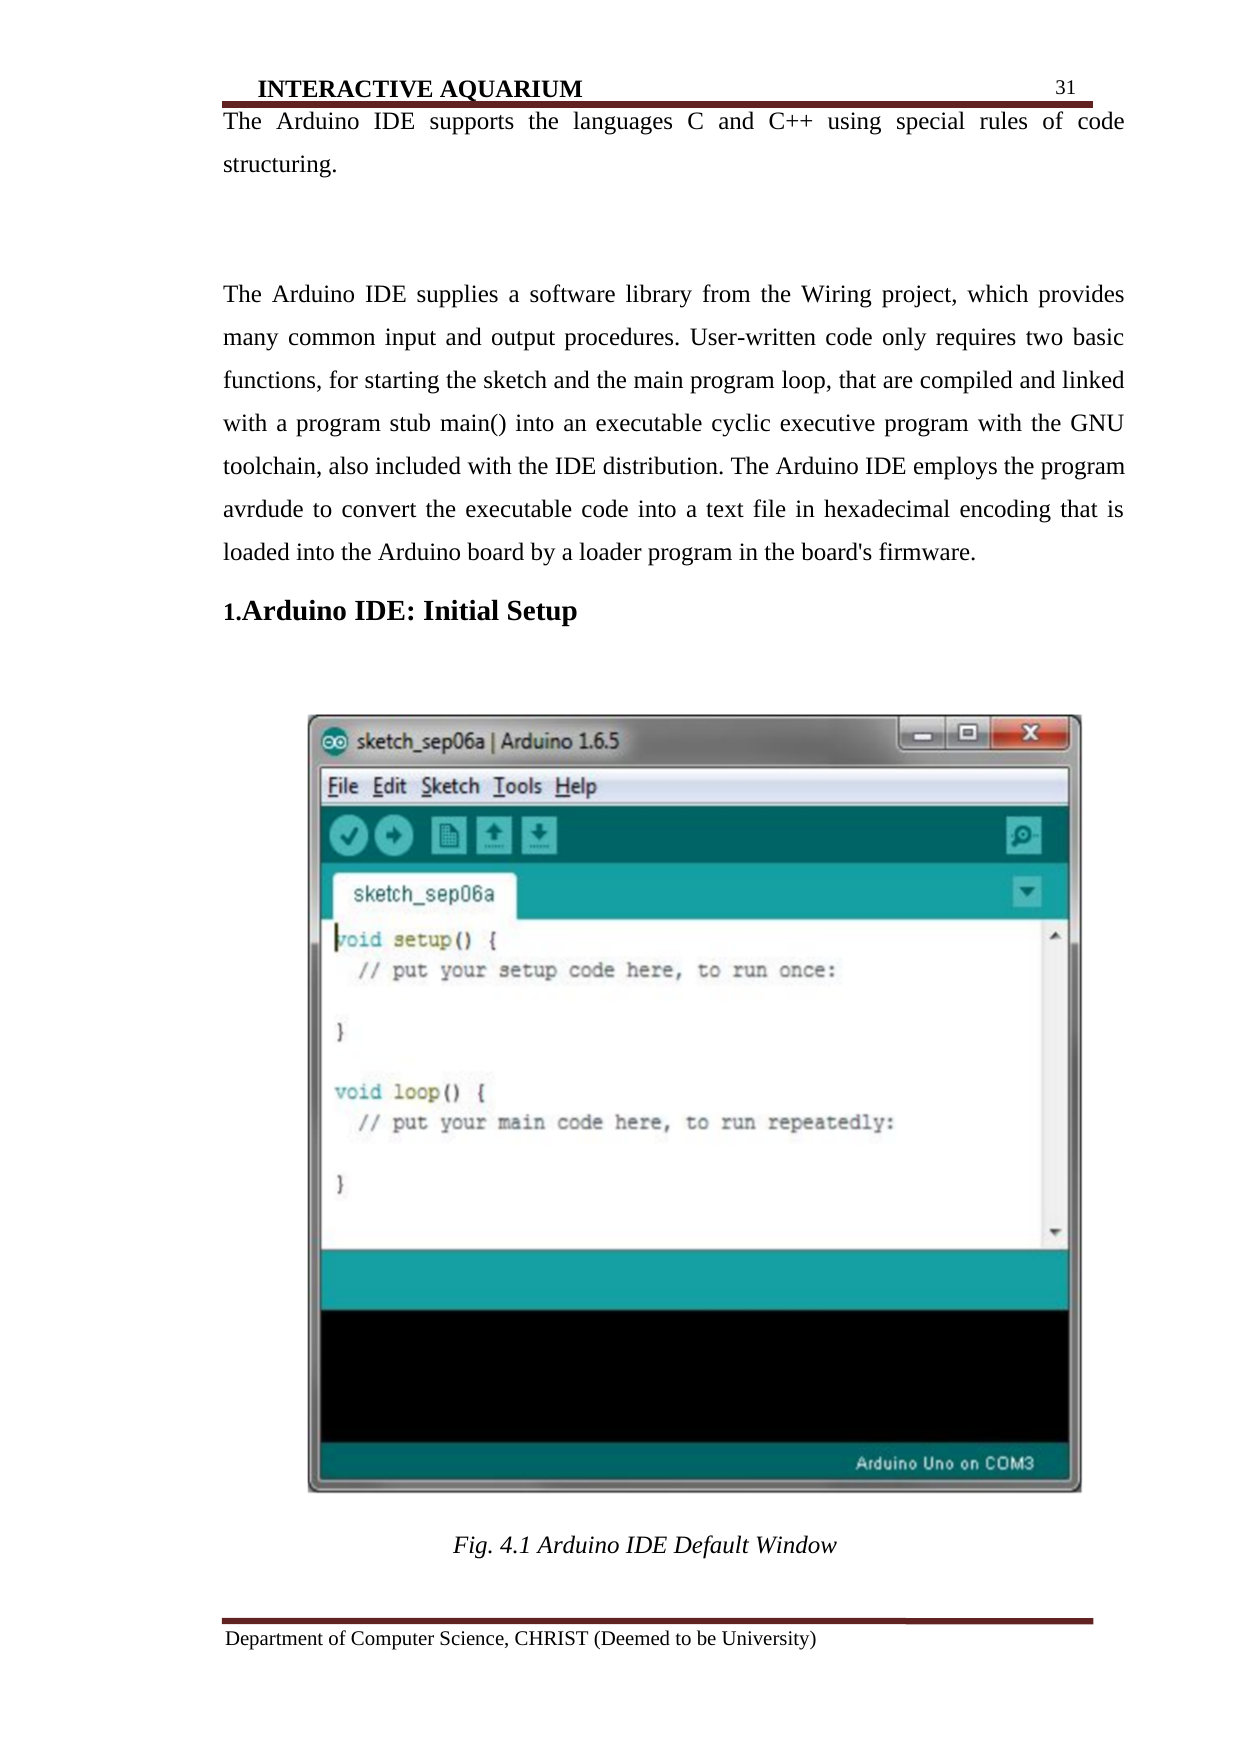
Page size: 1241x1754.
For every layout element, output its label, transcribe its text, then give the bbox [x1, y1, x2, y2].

text Fig. 4.1 Arduino IDE Default Window [167, 1530, 1126, 1558]
list The Arduino IDE supplies a software library from the Wiring project, which provides many common input and output procedures. User-written code only requires two basic functions, for starting the sketch and the main program loop, that are compiled and linked with a program stub main() into an executable cyclic executive program with the GNU toolchain, also included with the IDE distribution. The Arduino IDE employs the program avrdude to convert the executable code into a text file in hexadecimal encoding that is loaded into the Arduino board by a loader program in the board's firmware. [167, 279, 1126, 566]
picture [250, 711, 1099, 1503]
text 1.Arduino IDE: Initial Setup [167, 593, 1126, 627]
list The Arduino IDE supports the languages C and C++ using special rules of code structuring. [167, 106, 1126, 178]
